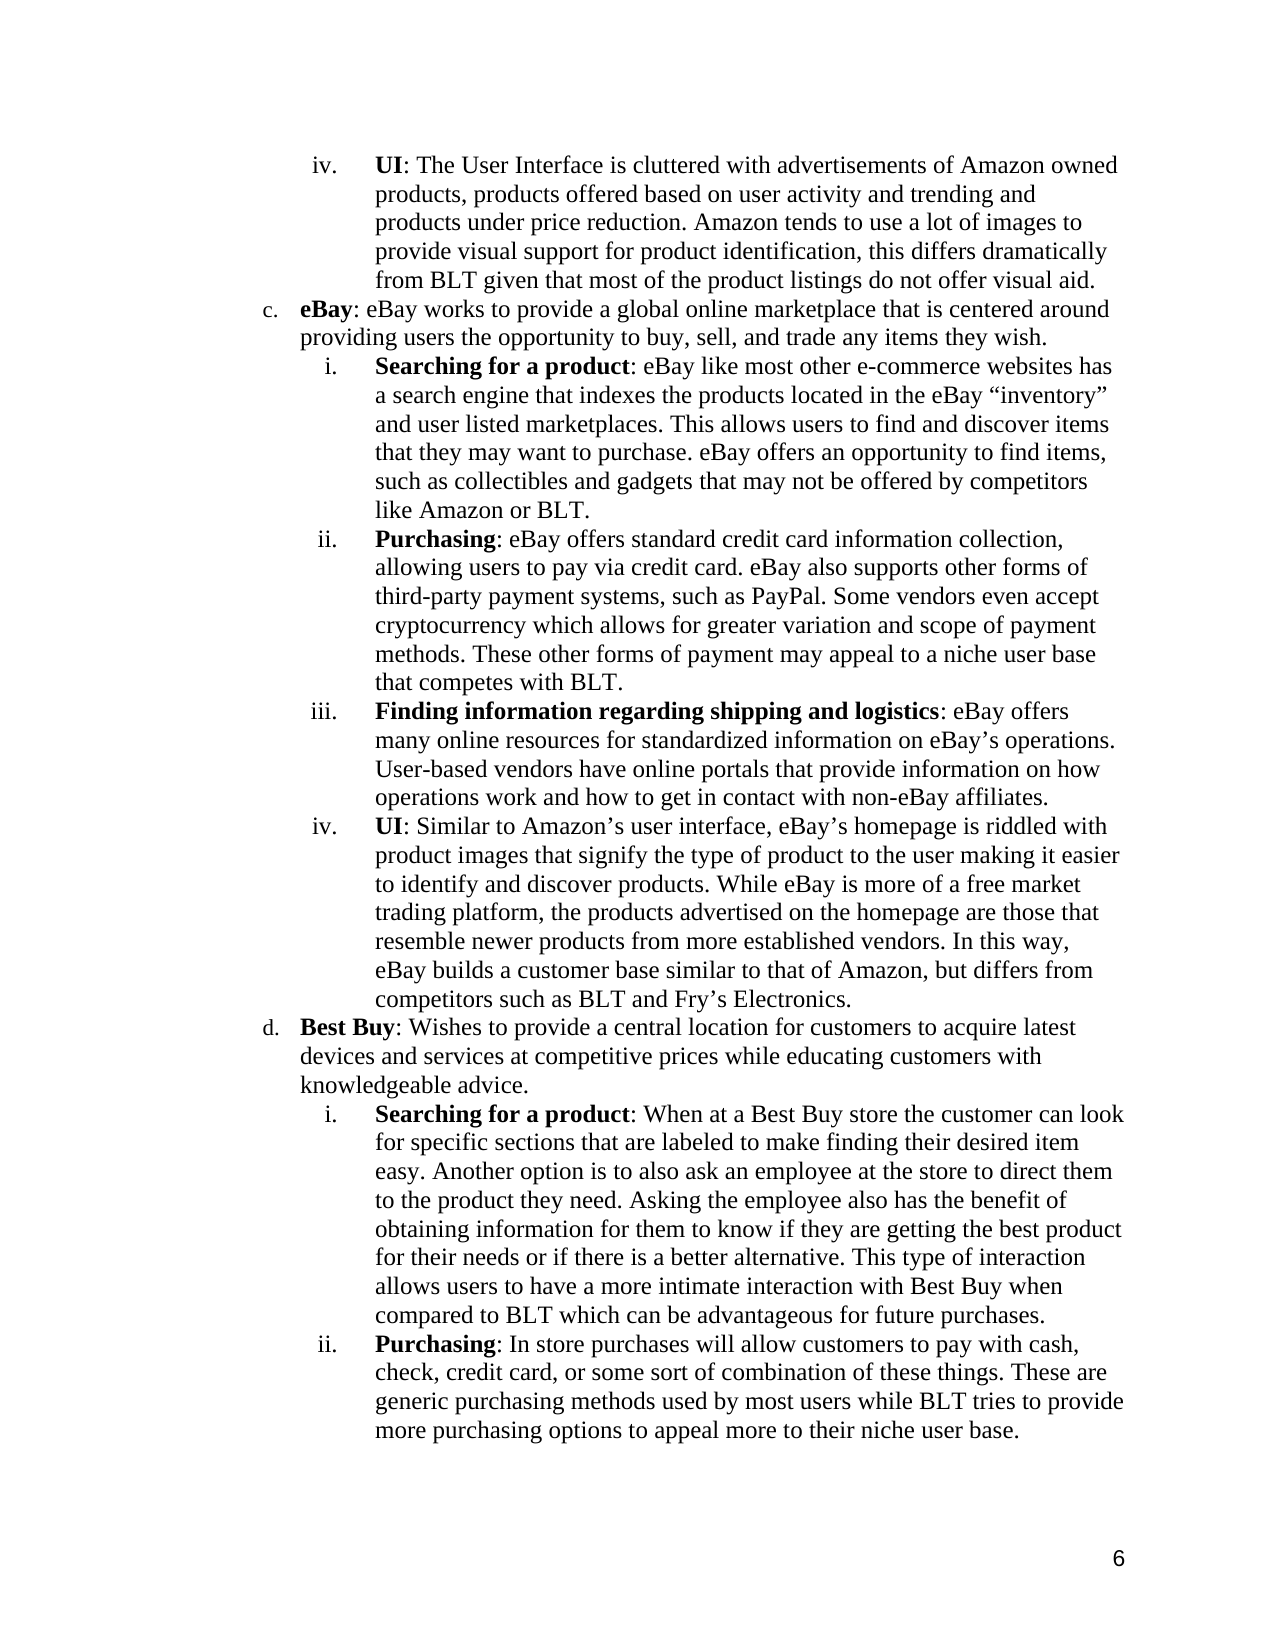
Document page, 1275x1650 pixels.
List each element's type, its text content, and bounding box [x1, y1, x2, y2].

list Searching for a product: eBay like most other e-commerce websites has a search engine that indexes the products located in the eBay “inventory” and user listed marketplaces. This allows users to find and discover items that they may want to purchase. eBay offers an opportunity to find items, such as collectibles and gadgets that may not be offered by competitors like Amazon or BLT. [337, 351, 1125, 524]
list eBay: eBay works to provide a global online marketplace that is centered around providing users the opportunity to buy, sell, and trade any items they wish. [262, 294, 1125, 351]
list Best Buy: Wishes to provide a central location for customers to acquire latest devices and services at competitive prices while educating customers with knowledgeable advice. [262, 1012, 1125, 1099]
list Searching for a product: When at a Best Buy store the customer can look for specific sections that are labeled to make finding their desired item easy. Another option is to also ask an employee at the store to direct them to the product they need. Asking the employee also has the benefit of obtaining information for them to know if they are getting the best product for their needs or if there is a better alternative. This type of interaction allows users to have a more intimate interaction with Best Buy when compared to BLT which can be advantageous for future purchases. [337, 1099, 1125, 1329]
list Purchasing: In store purchases will allow customers to pay with cash, check, credit card, or some sort of combination of these things. These are generic purchasing methods used by most users while BLT tries to provide more purchasing options to appeal more to their niche user base. [337, 1329, 1125, 1444]
list UI: Similar to Amazon’s user interface, eBay’s homepage is riddled with product images that signify the type of product to the user making it easier to identify and discover products. While eBay is more of a free market trading platform, the products advertised on the homepage are those that resemble newer products from more established vendors. In this way, eBay builds a customer base similar to that of Amazon, but differs from competitors such as BLT and Fry’s Electronics. [337, 811, 1125, 1012]
list UI: The User Interface is cluttered with advertisements of Amazon owned products, products offered based on user activity and trending and products under price reduction. Amazon tends to use a lot of images to provide visual support for product identification, this differs dramatically from BLT given that most of the product listings do not offer visual aid. [337, 150, 1125, 294]
list Purchasing: eBay offers standard credit card information collection, allowing users to pay via credit card. eBay also supports other forms of third-party payment systems, such as PayPal. Some vendors even accept cryptocurrency which allows for greater variation and scope of payment methods. These other forms of payment may appeal to a niche user base that competes with BLT. [337, 524, 1125, 696]
list Finding information regarding shipping and logistics: eBay offers many online resources for standardized information on eBay’s operations. User-based vendors have online portals that provide information on how operations work and how to get in contact with non-eBay affiliates. [337, 696, 1125, 811]
